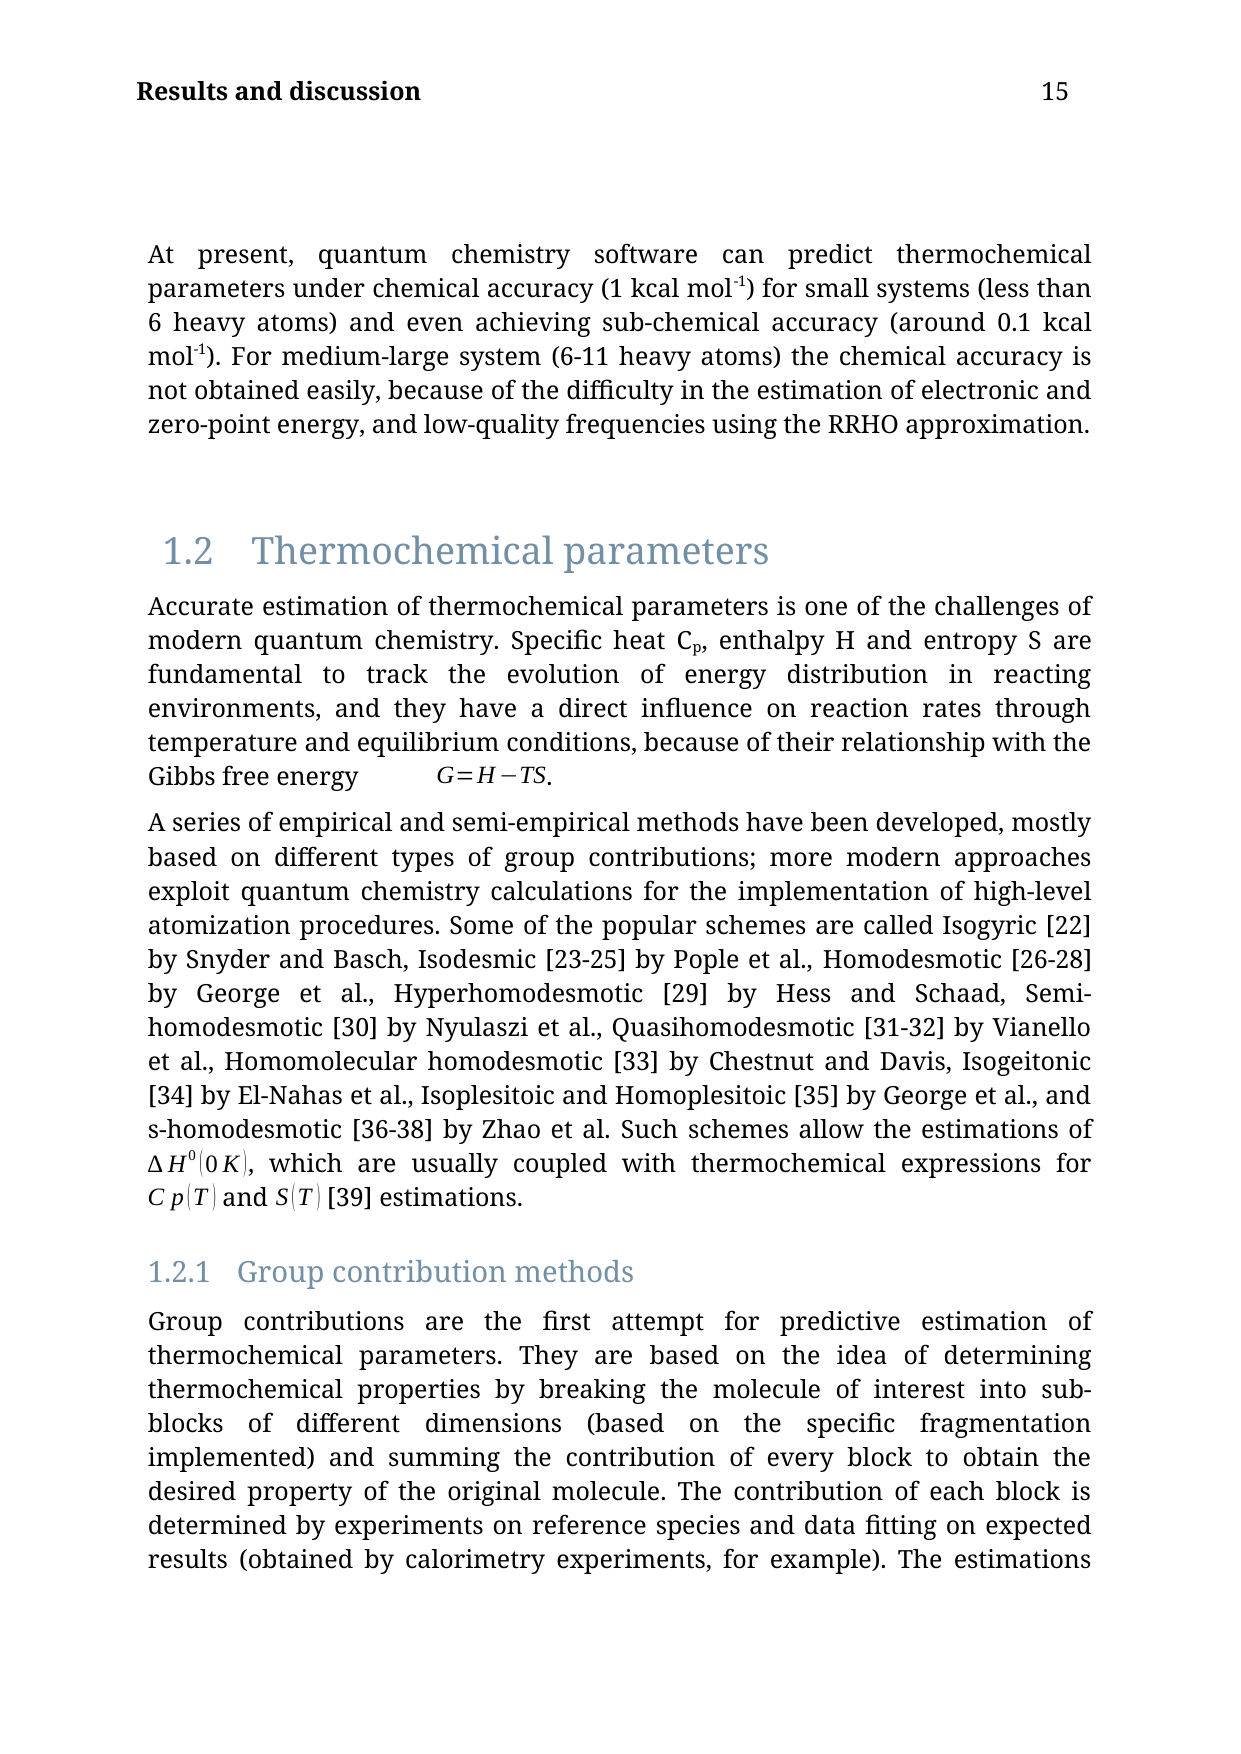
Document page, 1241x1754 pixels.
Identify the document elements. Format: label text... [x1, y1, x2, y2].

text A series of empirical and semi-empirical methods have been developed, mostly based on different types of group contributions; more modern approaches exploit quantum chemistry calculations for the implementation of high-level atomization procedures. Some of the popular schemes are called Isogyric [22] by Snyder and Basch, Isodesmic [23-25] by Pople et al., Homodesmotic [26-28] by George et al., Hyperhomodesmotic [29] by Hess and Schaad, Semi-homodesmotic [30] by Nyulaszi et al., Quasihomodesmotic [31-32] by Vianello et al., Homomolecular homodesmotic [33] by Chestnut and Davis, Isogeitonic [34] by El-Nahas et al., Isoplesitoic and Homoplesitoic [35] by George et al., and s-homodesmotic [36-38] by Zhao et al. Such schemes allow the estimations of , which are usually coupled with thermochemical expressions for and [39] estimations. [148, 805, 1092, 1214]
subtitle Group contribution methods [148, 1251, 1092, 1291]
text Accurate estimation of thermochemical parameters is one of the challenges of modern quantum chemistry. Specific heat Cp, enthalpy H and entropy S are fundamental to track the evolution of energy distribution in reacting environments, and they have a direct influence on reaction rates through temperature and equilibrium conditions, because of their relationship with the Gibbs free energy . [148, 588, 1092, 793]
text At present, quantum chemistry software can predict thermochemical parameters under chemical accuracy (1 kcal mol-1) for small systems (less than 6 heavy atoms) and even achieving sub-chemical accuracy (around 0.1 kcal mol-1). For medium-large system (6-11 heavy atoms) the chemical accuracy is not obtained easily, because of the difficulty in the estimation of electronic and zero-point energy, and low-quality frequencies using the RRHO approximation. [148, 236, 1092, 441]
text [148, 1303, 1092, 1576]
subtitle Thermochemical parameters [162, 525, 1092, 576]
